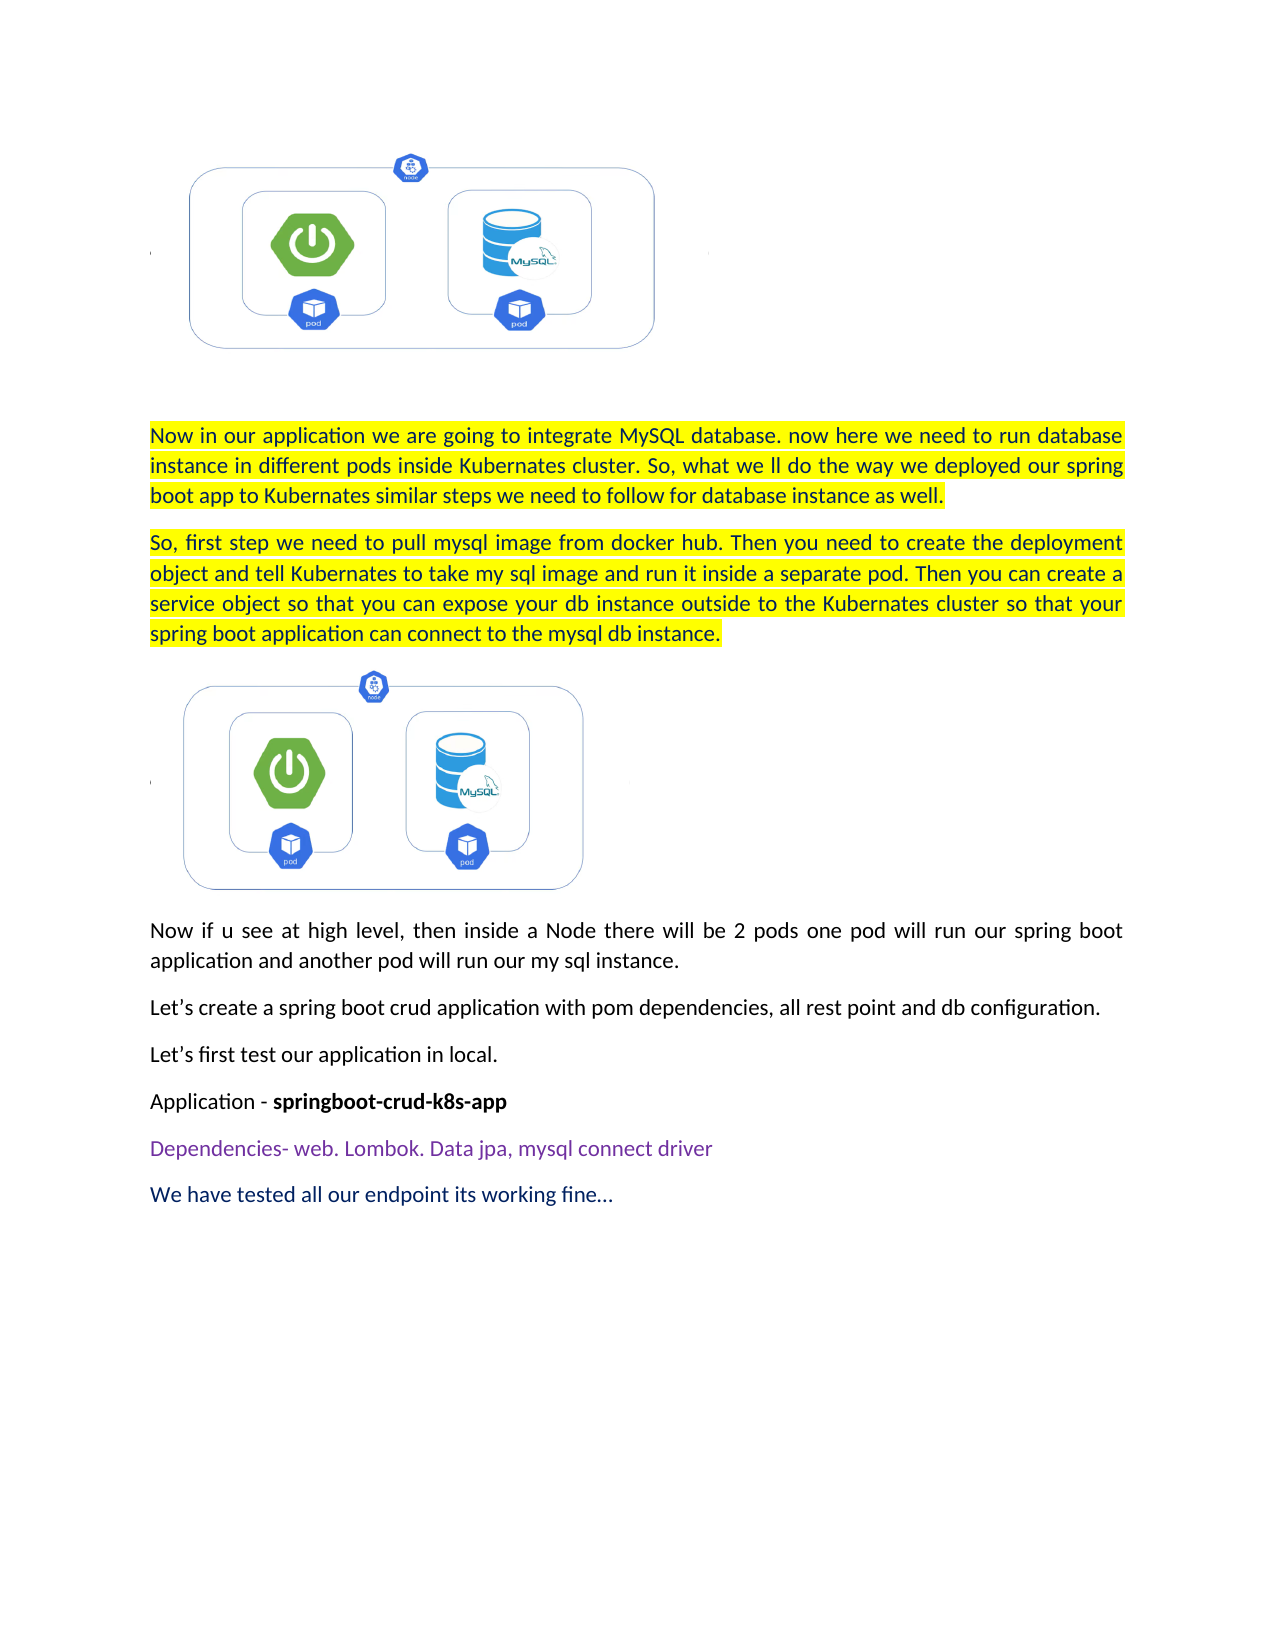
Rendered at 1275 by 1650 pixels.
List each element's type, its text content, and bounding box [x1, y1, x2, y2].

text Now if u see at high level, then inside a Node there will be 2 pods one pod will run our spring boot application and another pod will run our my sql instance. [150, 916, 1125, 974]
text Dependencies- web. Lombok. Data jpa, mysql connect driver [150, 1134, 1125, 1162]
picture [150, 150, 709, 356]
text We have tested all our endpoint its working fine… [150, 1181, 1125, 1209]
picture [150, 666, 630, 898]
text So, first step we need to pull mysql image from docker hub. Then you need to create the deployment object and tell Kubernates to take my sql image and run it inside a separate pod. Then you can create a service object so that you can expose your db instance outside to the Kubernates cluster so that your spring boot application can connect to the mysql db instance. [150, 617, 1125, 647]
text Application - springboot-crud-k8s-app [150, 1087, 1125, 1115]
text Let’s create a spring boot crud application with pom dependencies, all rest point and db configuration. [150, 993, 1125, 1021]
text Let’s first test our application in local. [150, 1040, 1125, 1068]
text Now in our application we are going to integrate MySQL database. now here we need to run database instance in different pods inside Kubernates cluster. So, what we ll do the way we deployed our spring boot app to Kubernates similar steps we need to follow for database instance as well. [150, 479, 1125, 509]
